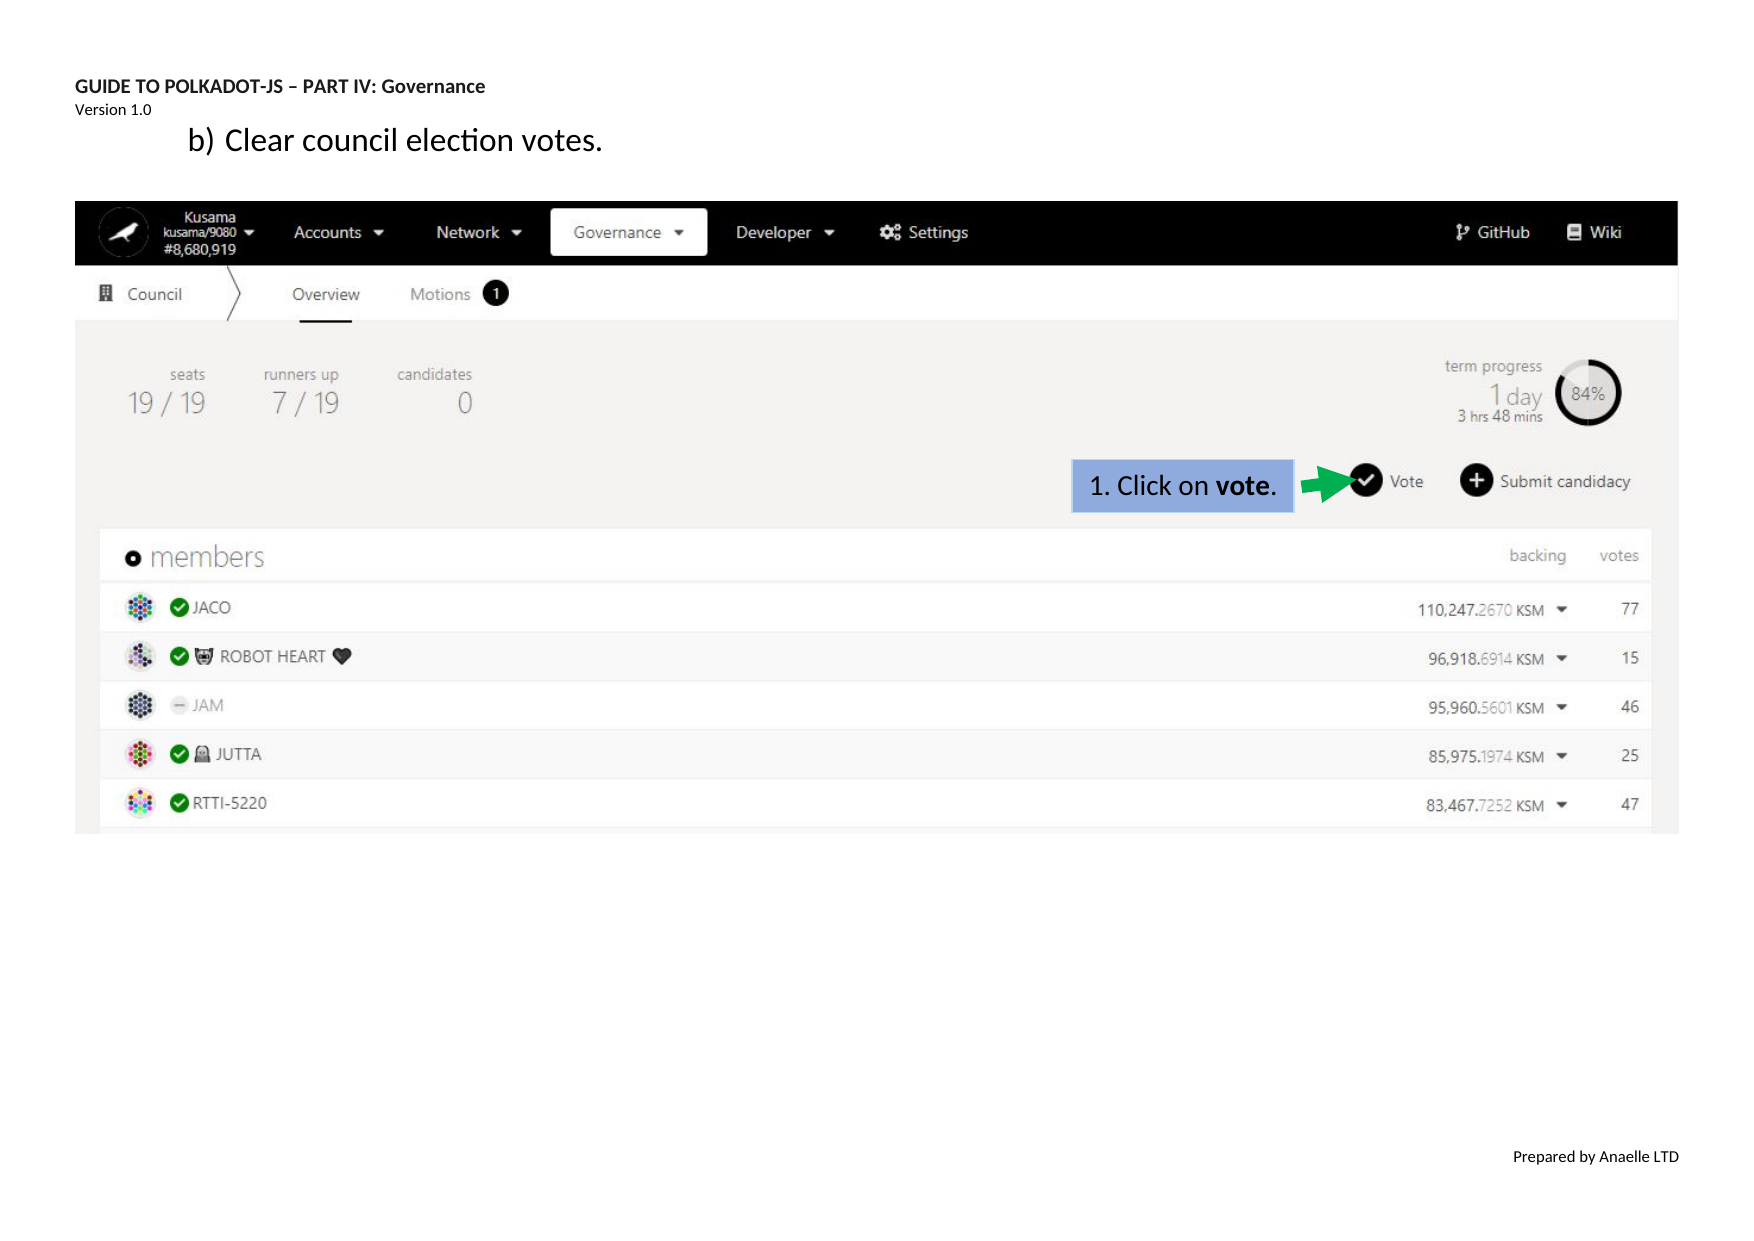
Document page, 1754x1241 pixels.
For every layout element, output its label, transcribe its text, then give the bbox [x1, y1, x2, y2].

picture [75, 201, 1679, 834]
list Clear council election votes. [187, 119, 1654, 160]
